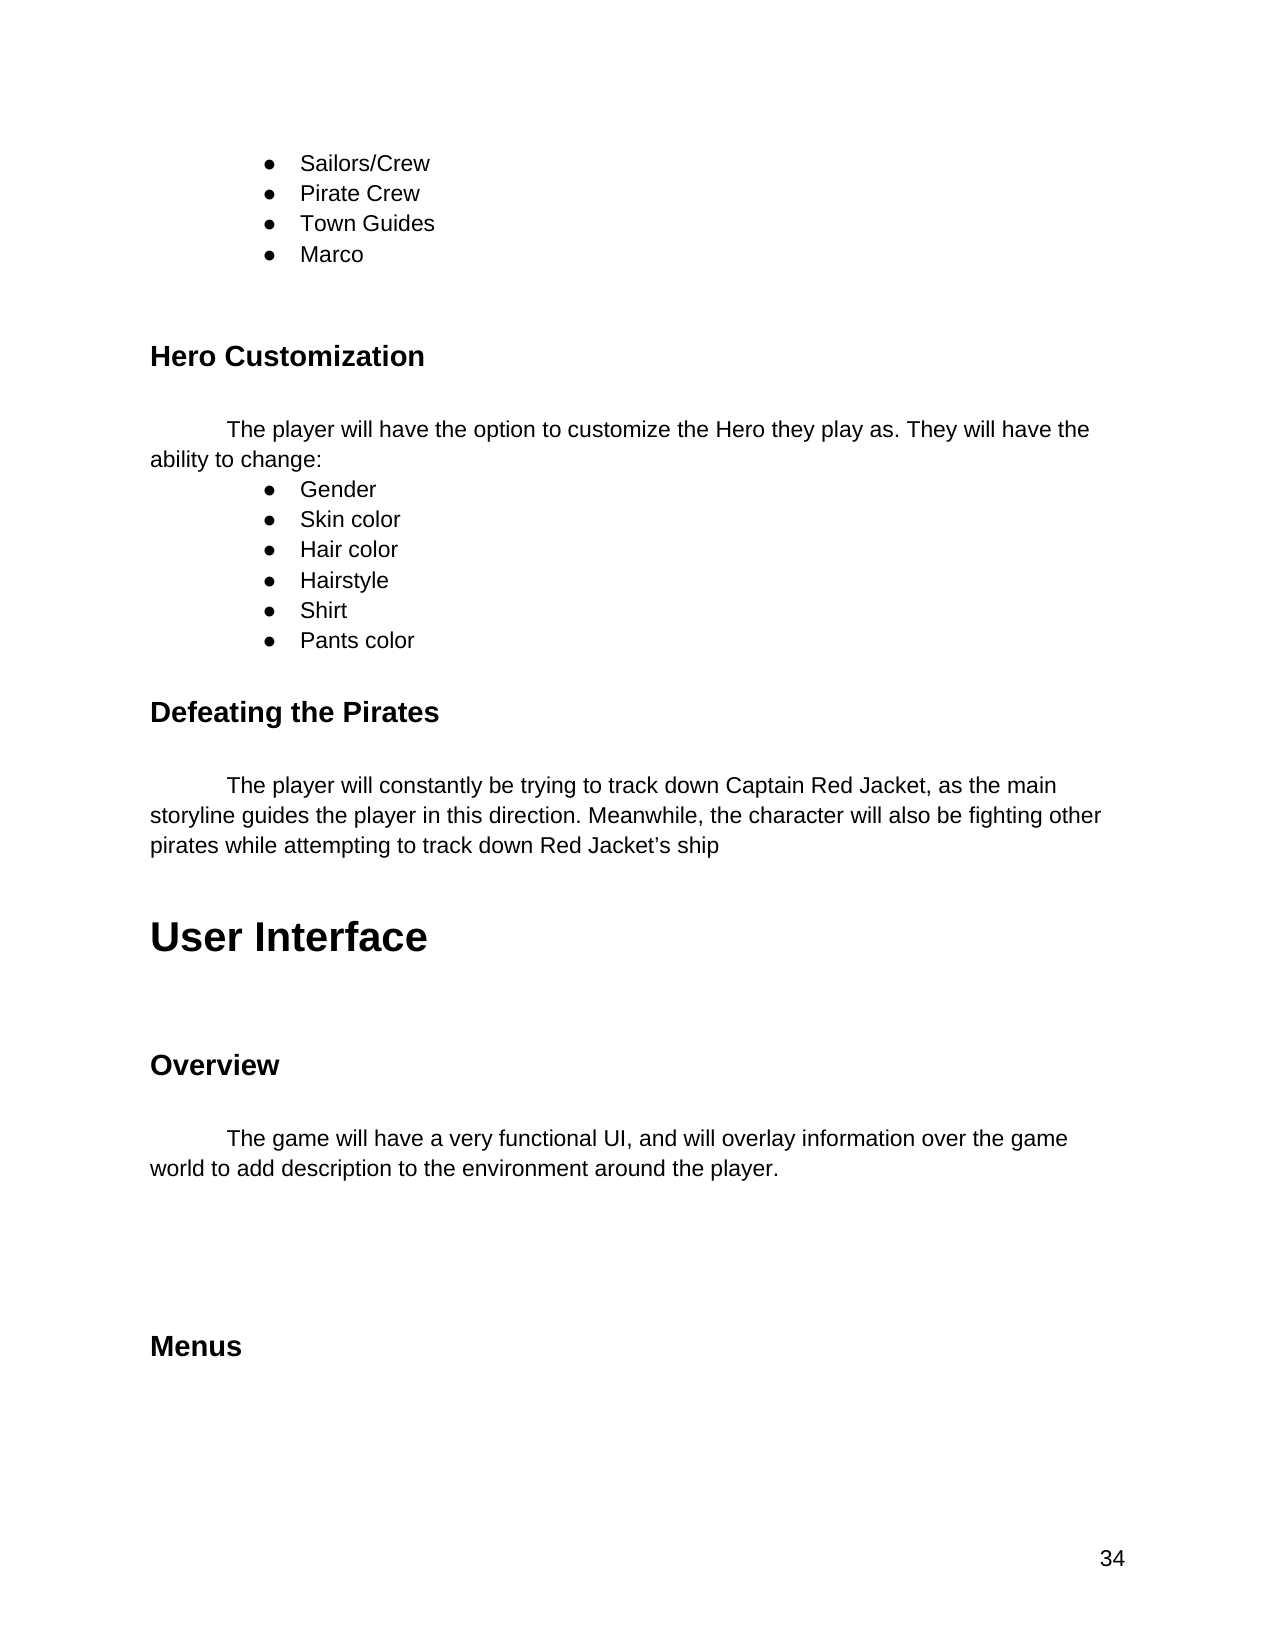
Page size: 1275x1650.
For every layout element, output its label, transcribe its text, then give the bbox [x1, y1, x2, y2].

subtitle Overview [150, 1048, 1125, 1081]
list Town Guides [262, 210, 1125, 237]
subtitle Defeating the Pirates [150, 695, 1125, 728]
subtitle Hero Customization [150, 338, 1125, 372]
list Pirate Crew [262, 180, 1125, 207]
subtitle User Interface [150, 912, 1125, 960]
list Hairstyle [262, 567, 1125, 593]
text The player will have the option to customize the Hero they play as. They will have the ability to change: [150, 416, 1125, 472]
list Shirt [262, 597, 1125, 623]
list Pants color [262, 627, 1125, 653]
list Skin color [262, 506, 1125, 533]
list Marco [262, 241, 1125, 267]
subtitle Menus [150, 1329, 1125, 1363]
list Sailors/Crew [262, 150, 1125, 176]
text The player will constantly be trying to track down Captain Red Jacket, as the main storyline guides the player in this direction. Meanwhile, the character will also be fighting other pirates while attempting to track down Red Jacket’s ship [150, 772, 1125, 859]
text The game will have a very functional UI, and will overlay information over the game world to add description to the environment around the player. [150, 1125, 1125, 1181]
list Gender [262, 476, 1125, 502]
list Hair color [262, 536, 1125, 563]
